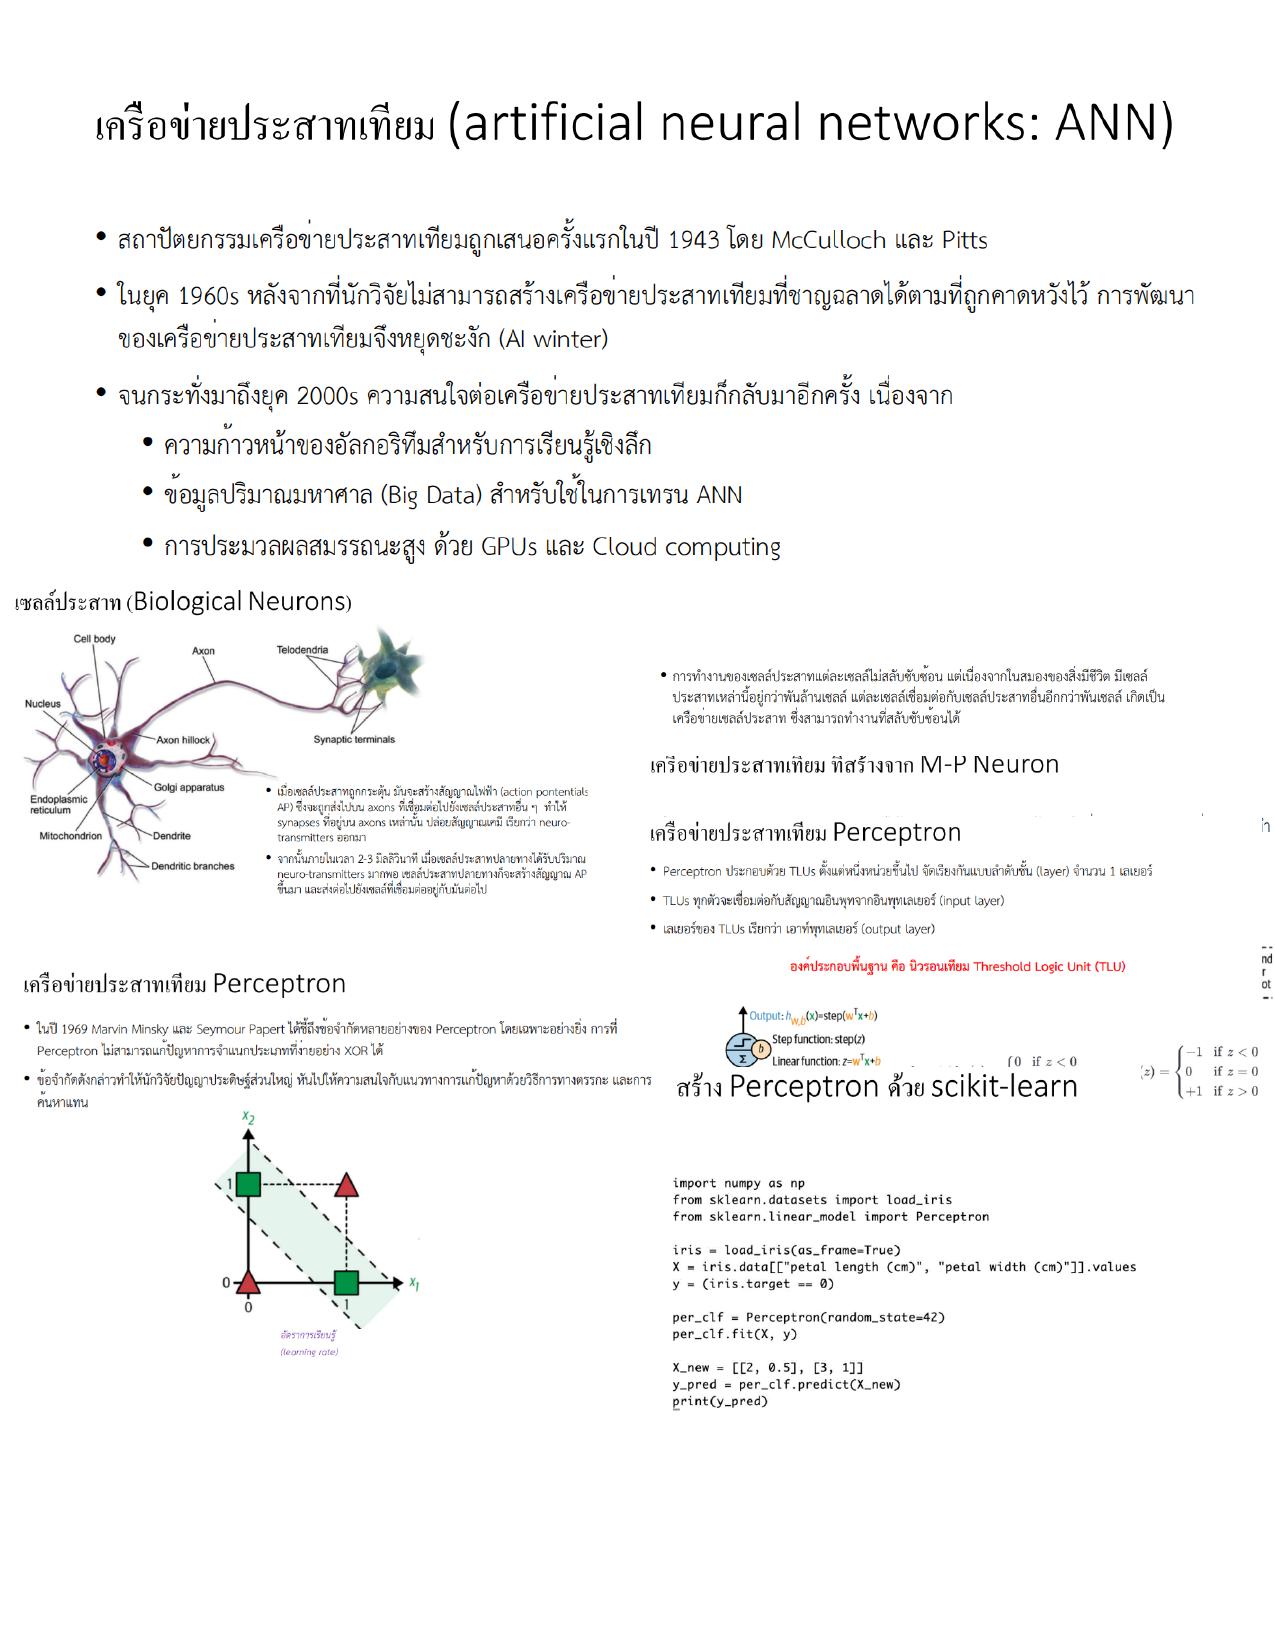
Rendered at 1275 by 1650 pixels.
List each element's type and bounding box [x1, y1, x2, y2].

picture [8, 583, 588, 898]
picture [1, 756, 1273, 1413]
